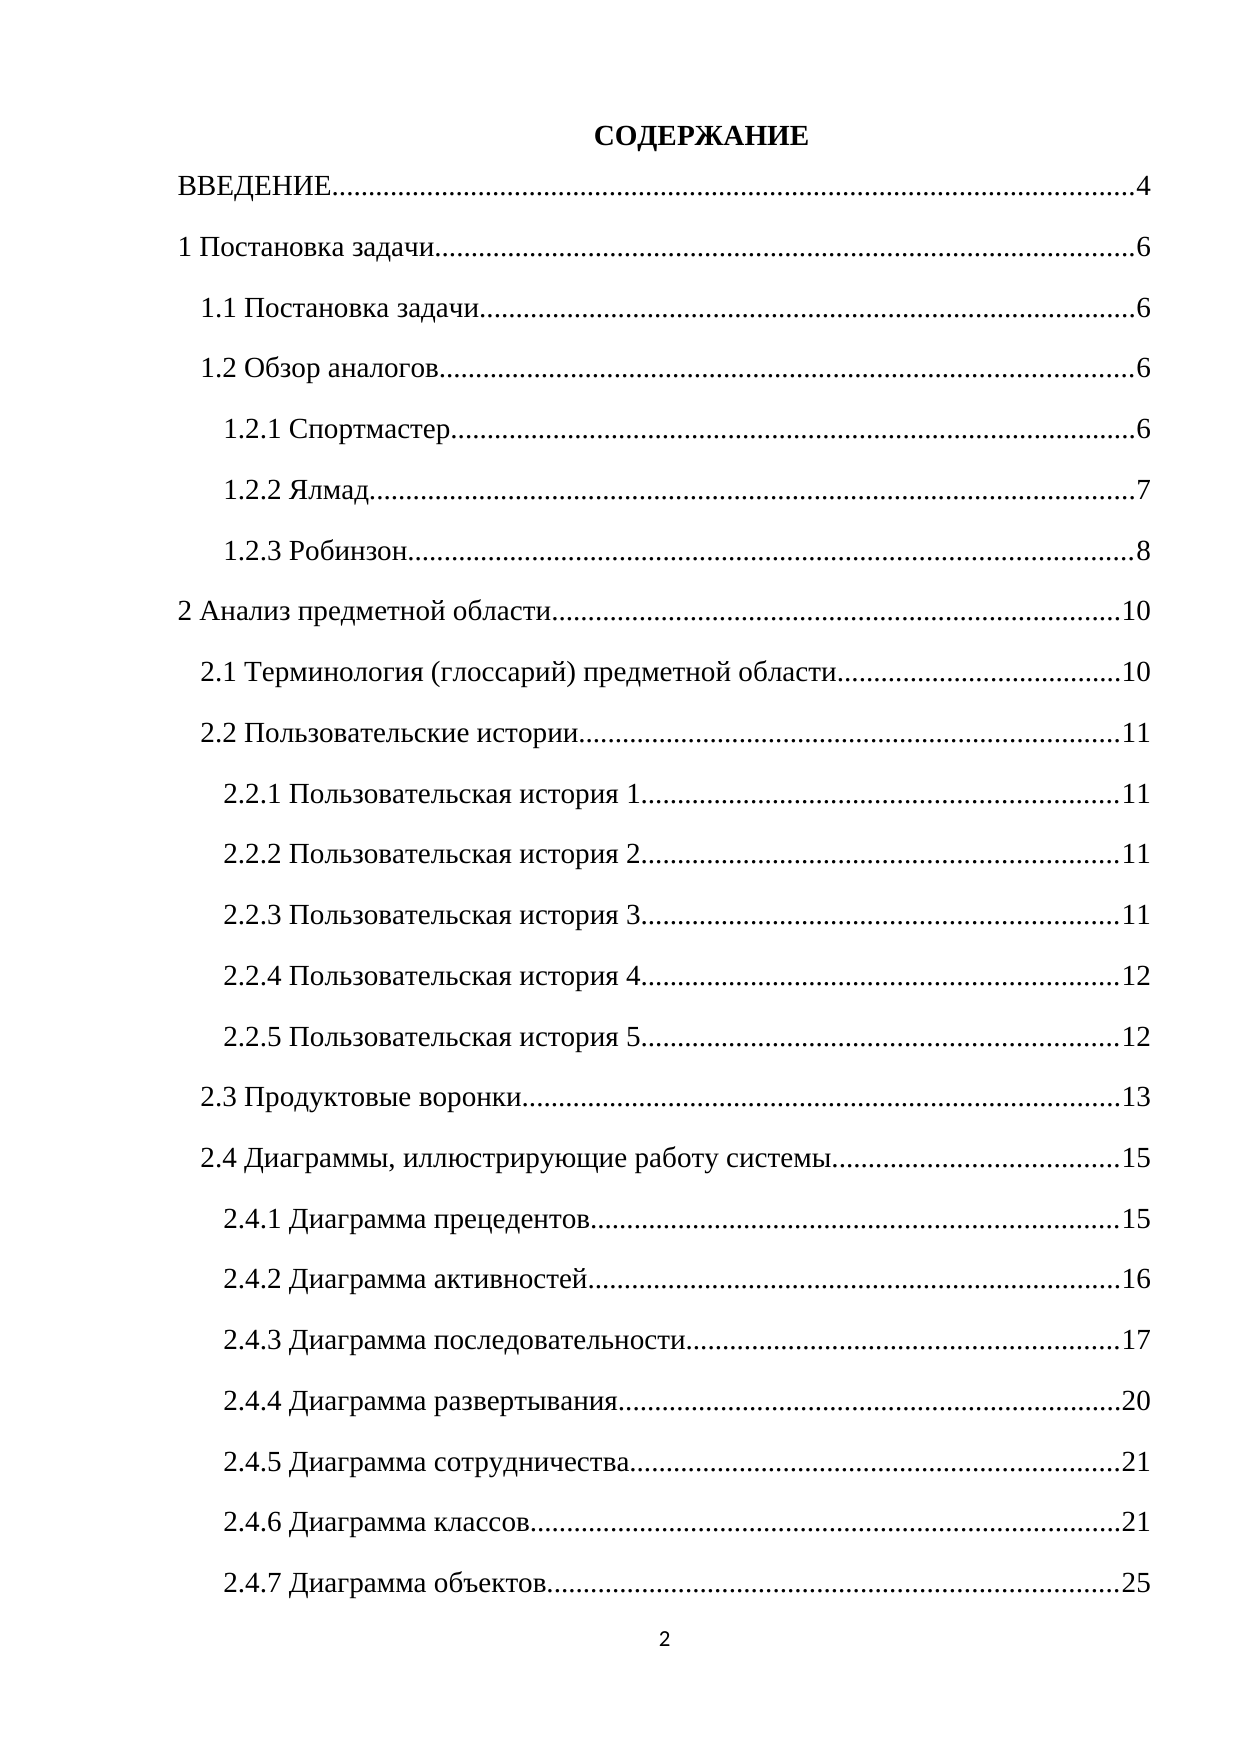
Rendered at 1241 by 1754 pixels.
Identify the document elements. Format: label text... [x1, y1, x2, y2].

text 2.4.2 Диаграмма активностей 16 [223, 1262, 1152, 1295]
text 1.2.1 Спортмастер 6 [223, 411, 1152, 445]
text 2.3 Продуктовые воронки 13 [200, 1079, 1152, 1113]
text 2.4.5 Диаграмма сотрудничества 21 [223, 1444, 1152, 1477]
text 1 Постановка задачи 6 [177, 229, 1152, 263]
text 2.2.5 Пользовательская история 5 12 [223, 1019, 1152, 1052]
text 2.4.7 Диаграмма объектов 25 [223, 1565, 1152, 1599]
text 2.4.3 Диаграмма последовательности 17 [223, 1322, 1152, 1356]
text 2.2.3 Пользовательская история 3 11 [223, 897, 1152, 931]
text 2.2 Пользовательские истории 11 [200, 715, 1152, 748]
text ВВЕДЕНИЕ 4 [177, 168, 1152, 202]
text 2.4.4 Диаграмма развертывания 20 [223, 1383, 1152, 1417]
text 2.2.1 Пользовательская история 1 11 [223, 776, 1152, 809]
text 2 Анализ предметной области 10 [177, 593, 1152, 627]
text 2.2.4 Пользовательская история 4 12 [223, 958, 1152, 991]
text 2.4.6 Диаграмма классов 21 [223, 1504, 1152, 1538]
text 1.2 Обзор аналогов 6 [200, 351, 1152, 384]
text 2.4 Диаграммы, иллюстрирующие работу системы 15 [200, 1140, 1152, 1174]
text 1.2.3 Робинзон 8 [223, 533, 1152, 566]
text 2.4.1 Диаграмма прецедентов 15 [223, 1201, 1152, 1234]
text 2.1 Терминология (глоссарий) предметной области 10 [200, 654, 1152, 688]
text СОДЕРЖАНИЕ [177, 118, 1152, 152]
text 2.2.2 Пользовательская история 2 11 [223, 836, 1152, 870]
text 1.1 Постановка задачи 6 [200, 290, 1152, 323]
text 1.2.2 Ялмад 7 [223, 472, 1152, 506]
